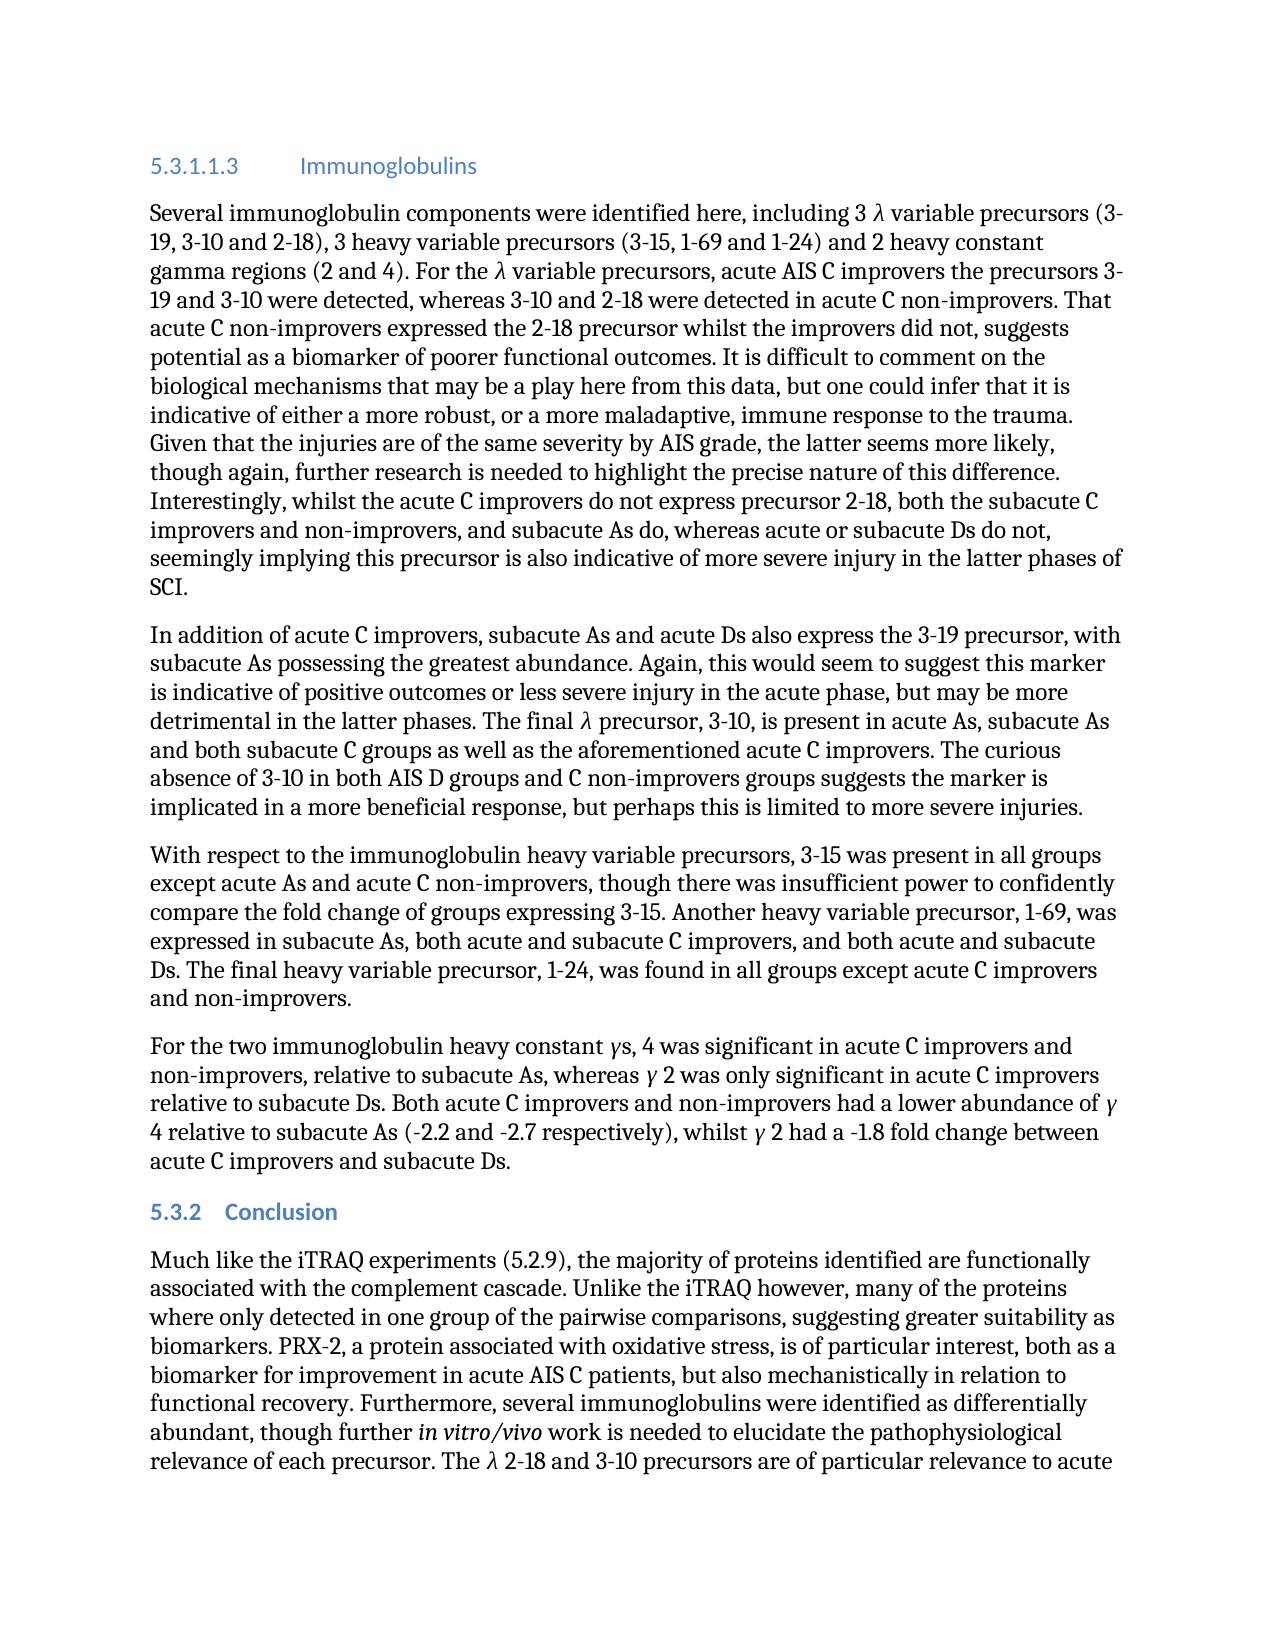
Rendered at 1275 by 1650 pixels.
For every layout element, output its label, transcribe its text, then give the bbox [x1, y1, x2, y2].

text For the two immunoglobulin heavy constant s, 4 was significant in acute C improvers and non-improvers, relative to subacute As, whereas 2 was only significant in acute C improvers relative to subacute Ds. Both acute C improvers and non-improvers had a lower abundance of 4 relative to subacute As (-2.2 and -2.7 respectively), whilst 2 had a -1.8 fold change between acute C improvers and subacute Ds. [150, 1032, 1125, 1176]
subtitle 5.3.1.1.3 Immunoglobulins [150, 150, 1125, 181]
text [150, 1246, 1125, 1476]
text Several immunoglobulin components were identified here, including 3 variable precursors (3-19, 3-10 and 2-18), 3 heavy variable precursors (3-15, 1-69 and 1-24) and 2 heavy constant gamma regions (2 and 4). For the variable precursors, acute AIS C improvers the precursors 3-19 and 3-10 were detected, whereas 3-10 and 2-18 were detected in acute C non-improvers. That acute C non-improvers expressed the 2-18 precursor whilst the improvers did not, suggests potential as a biomarker of poorer functional outcomes. It is difficult to comment on the biological mechanisms that may be a play here from this data, but one could infer that it is indicative of either a more robust, or a more maladaptive, immune response to the trauma. Given that the injuries are of the same severity by AIS grade, the latter seems more likely, though again, further research is needed to highlight the precise nature of this difference. Interestingly, whilst the acute C improvers do not express precursor 2-18, both the subacute C improvers and non-improvers, and subacute As do, whereas acute or subacute Ds do not, seemingly implying this precursor is also indicative of more severe injury in the latter phases of SCI. [150, 199, 1125, 602]
text In addition of acute C improvers, subacute As and acute Ds also express the 3-19 precursor, with subacute As possessing the greatest abundance. Again, this would seem to suggest this marker is indicative of positive outcomes or less severe injury in the acute phase, but may be more detrimental in the latter phases. The final precursor, 3-10, is present in acute As, subacute As and both subacute C groups as well as the aforementioned acute C improvers. The curious absence of 3-10 in both AIS D groups and C non-improvers groups suggests the marker is implicated in a more beneficial response, but perhaps this is limited to more severe injuries. [150, 621, 1125, 822]
text With respect to the immunoglobulin heavy variable precursors, 3-15 was present in all groups except acute As and acute C non-improvers, though there was insufficient power to confidently compare the fold change of groups expressing 3-15. Another heavy variable precursor, 1-69, was expressed in subacute As, both acute and subacute C improvers, and both acute and subacute Ds. The final heavy variable precursor, 1-24, was found in all groups except acute C improvers and non-improvers. [150, 841, 1125, 1013]
subtitle 5.3.2 Conclusion [150, 1196, 1125, 1227]
